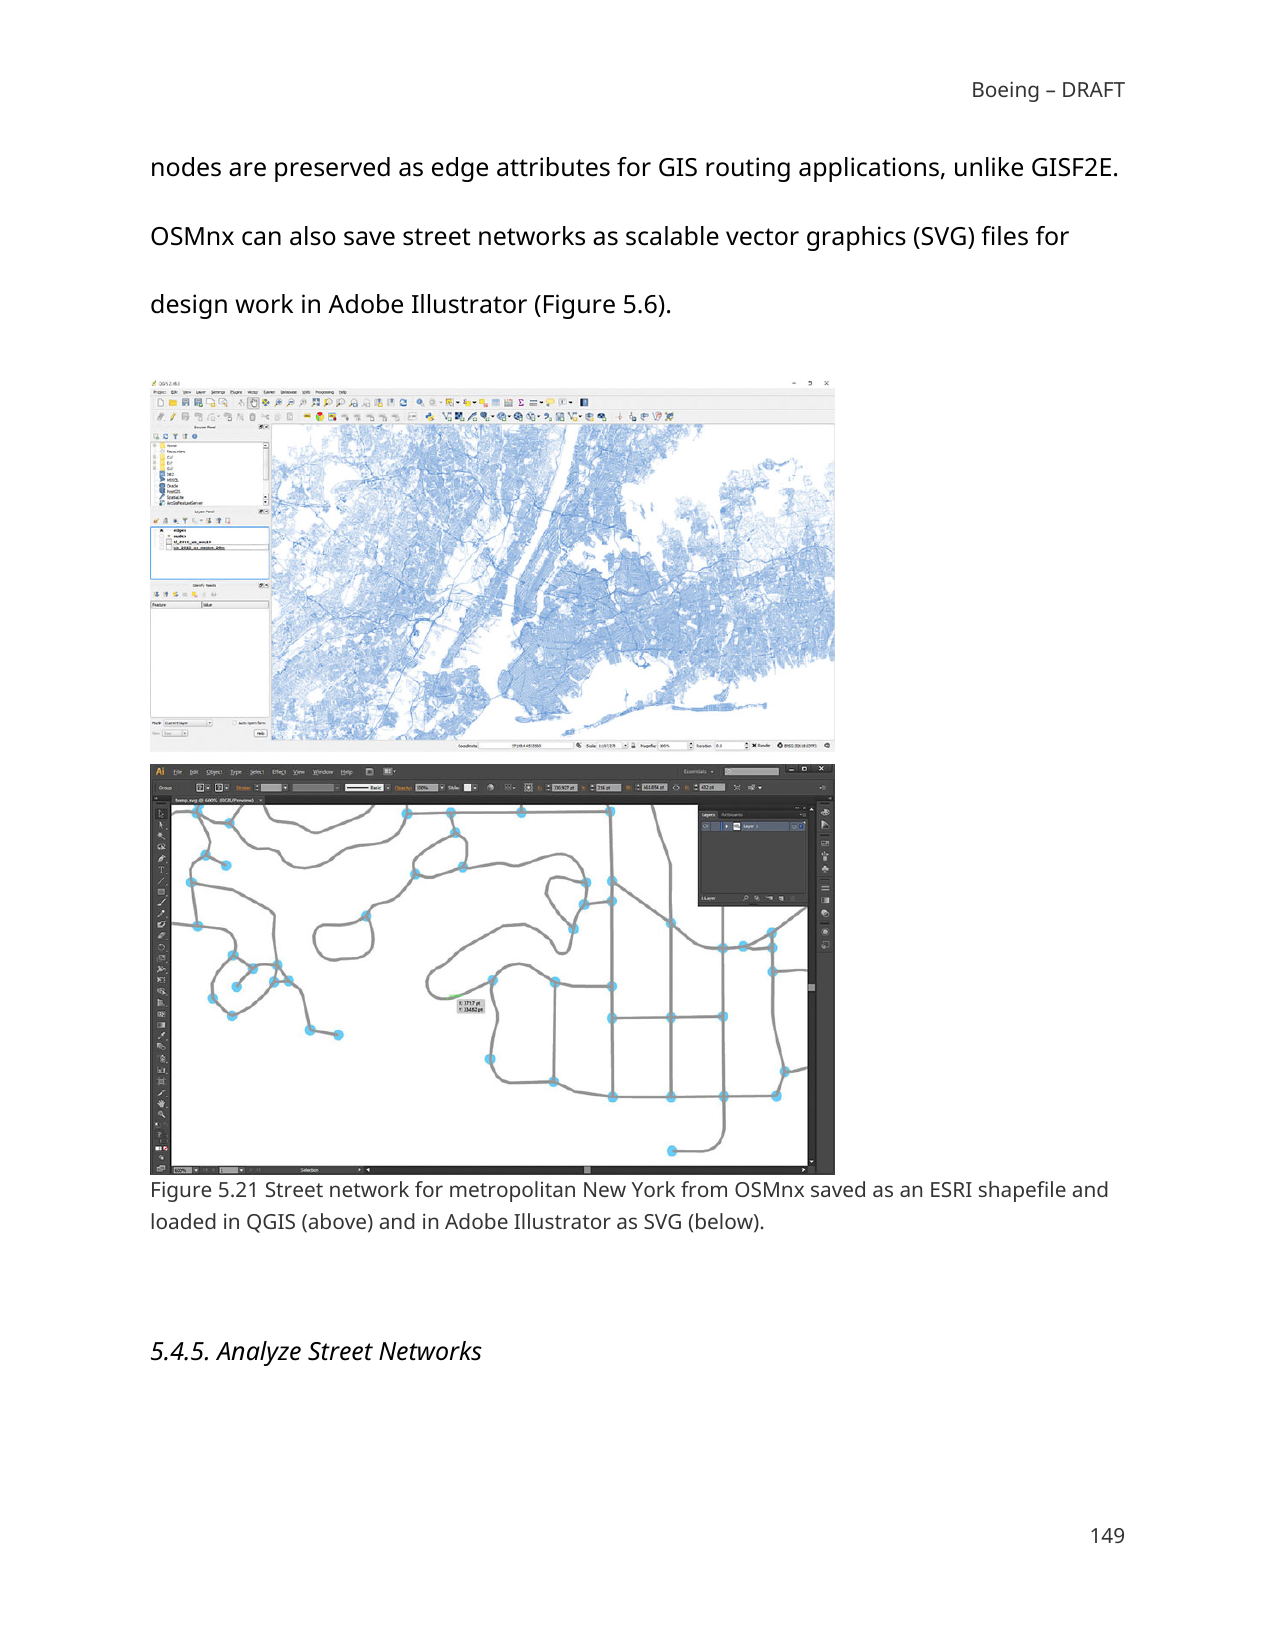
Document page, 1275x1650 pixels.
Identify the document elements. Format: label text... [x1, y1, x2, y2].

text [150, 150, 1125, 320]
picture [150, 379, 835, 1175]
subtitle Analyze Street Networks [150, 1333, 1125, 1367]
